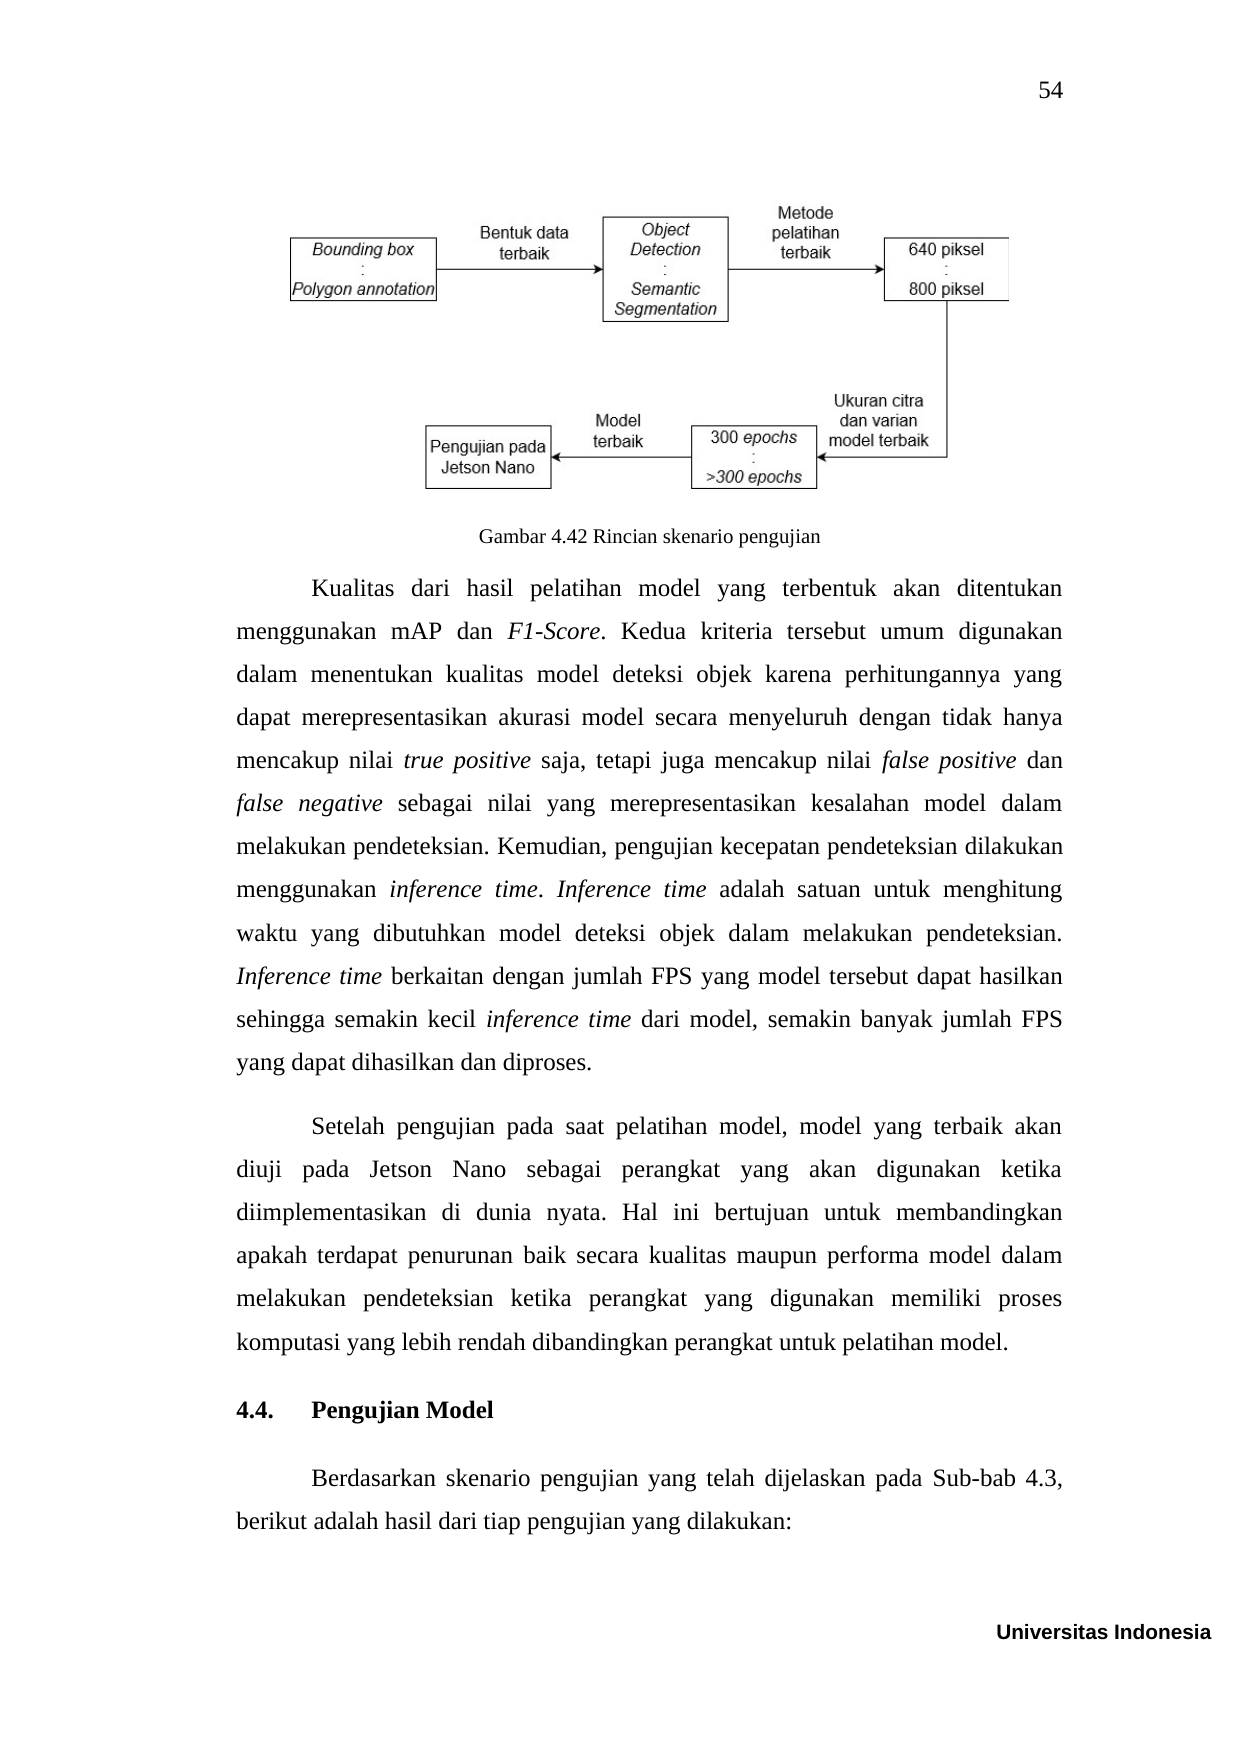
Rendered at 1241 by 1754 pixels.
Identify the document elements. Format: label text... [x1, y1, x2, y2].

text Setelah pengujian pada saat pelatihan model, model yang terbaik akan diuji pada Jetson Nano sebagai perangkat yang akan digunakan ketika diimplementasikan di dunia nyata. Hal ini bertujuan untuk membandingkan apakah terdapat penurunan baik secara kualitas maupun performa model dalam melakukan pendeteksian ketika perangkat yang digunakan memiliki proses komputasi yang lebih rendah dibandingkan perangkat untuk pelatihan model. [236, 1111, 1063, 1355]
text Kualitas dari hasil pelatihan model yang terbentuk akan ditentukan menggunakan mAP dan F1-Score. Kedua kriteria tersebut umum digunakan dalam menentukan kualitas model deteksi objek karena perhitungannya yang dapat merepresentasikan akurasi model secara menyeluruh dengan tidak hanya mencakup nilai true positive saja, tetapi juga mencakup nilai false positive dan false negative sebagai nilai yang merepresentasikan kesalahan model dalam melakukan pendeteksian. Kemudian, pengujian kecepatan pendeteksian dilakukan menggunakan inference time. Inference time adalah satuan untuk menghitung waktu yang dibutuhkan model deteksi objek dalam melakukan pendeteksian. Inference time berkaitan dengan jumlah FPS yang model tersebut dapat hasilkan sehingga semakin kecil inference time dari model, semakin banyak jumlah FPS yang dapat dihasilkan dan diproses. [236, 573, 1063, 1076]
text Berdasarkan skenario pengujian yang telah dijelaskan pada Sub-bab 4.3, berikut adalah hasil dari tiap pengujian yang dilakukan: [236, 1463, 1063, 1535]
picture [290, 202, 1009, 489]
subtitle Pengujian Model [236, 1395, 1063, 1423]
